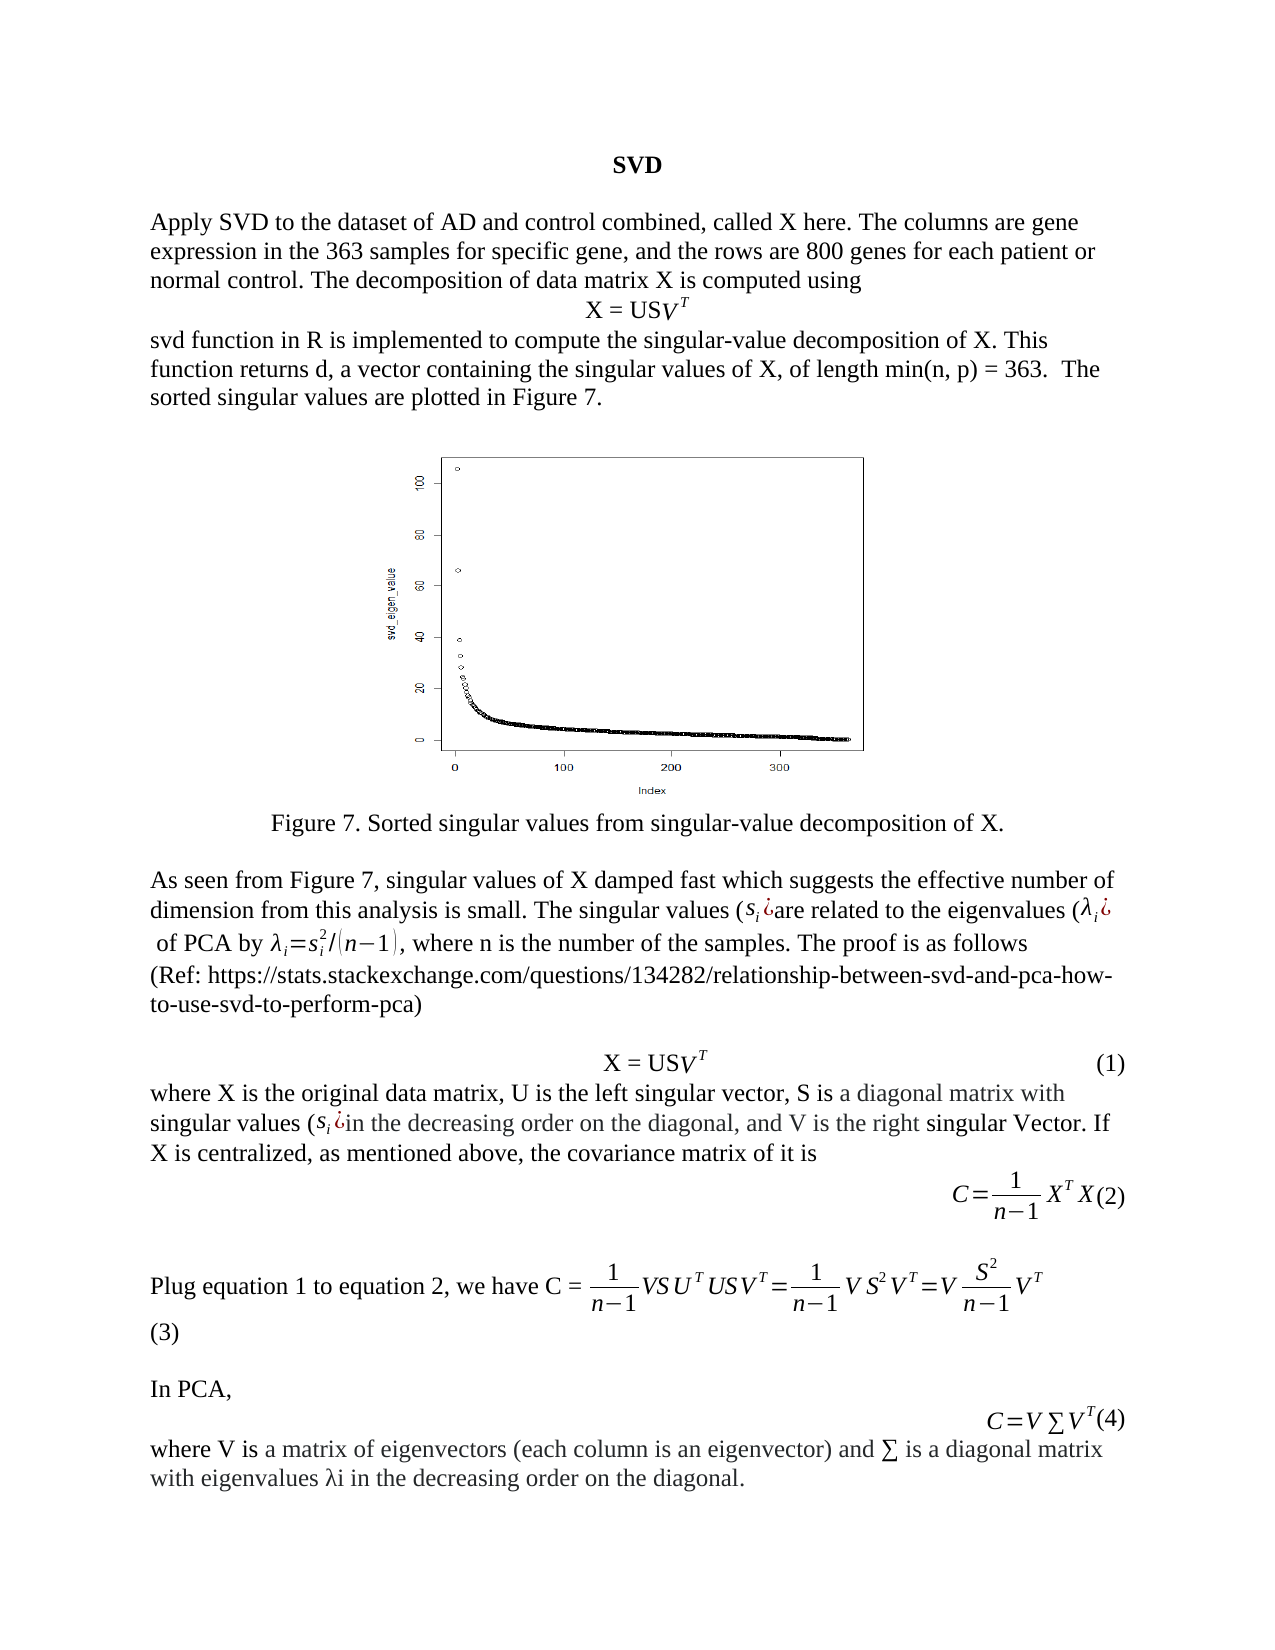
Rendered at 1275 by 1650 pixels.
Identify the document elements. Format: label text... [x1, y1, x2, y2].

text where X is the original data matrix, U is the left singular vector, S is a diagonal matrix with singular values (in the decreasing order on the diagonal, and V is the right singular Vector. If X is centralized, as mentioned above, the covariance matrix of it is [150, 1078, 1125, 1166]
text SVD [150, 150, 1125, 179]
text Apply SVD to the dataset of AD and control combined, called X here. The columns are gene expression in the 363 samples for specific gene, and the rows are 800 genes for each patient or normal control. The decomposition of data matrix X is computed using [150, 207, 1125, 294]
text (4) [150, 1403, 1125, 1434]
text (2) [150, 1166, 1125, 1225]
text svd function in R is implemented to compute the singular-value decomposition of X. This function returns d, a vector containing the singular values of X, of length min(n, p) = 363. The sorted singular values are plotted in Figure 7. [150, 325, 1125, 411]
picture [381, 411, 894, 808]
text X = US (1) [150, 1046, 1125, 1078]
text Figure 7. Sorted singular values from singular-value decomposition of X. [150, 808, 1125, 836]
text As seen from Figure 7, singular values of X damped fast which suggests the effective number of dimension from this analysis is small. The singular values (are related to the eigenvalues ( of PCA by where n is the number of the samples. The proof is as follows [150, 865, 1125, 960]
text (Ref: https://stats.stackexchange.com/questions/134282/relationship-between-svd-and-pca-how-to-use-svd-to-perform-pca) [150, 960, 1125, 1018]
text In PCA, [150, 1374, 1125, 1403]
text Plug equation 1 to equation 2, we have C = (3) [150, 1254, 1125, 1345]
text where V is a matrix of eigenvectors (each column is an eigenvector) and is a diagonal matrix with eigenvalues λi in the decreasing order on the diagonal. [150, 1434, 1125, 1492]
text X = US [150, 294, 1125, 325]
